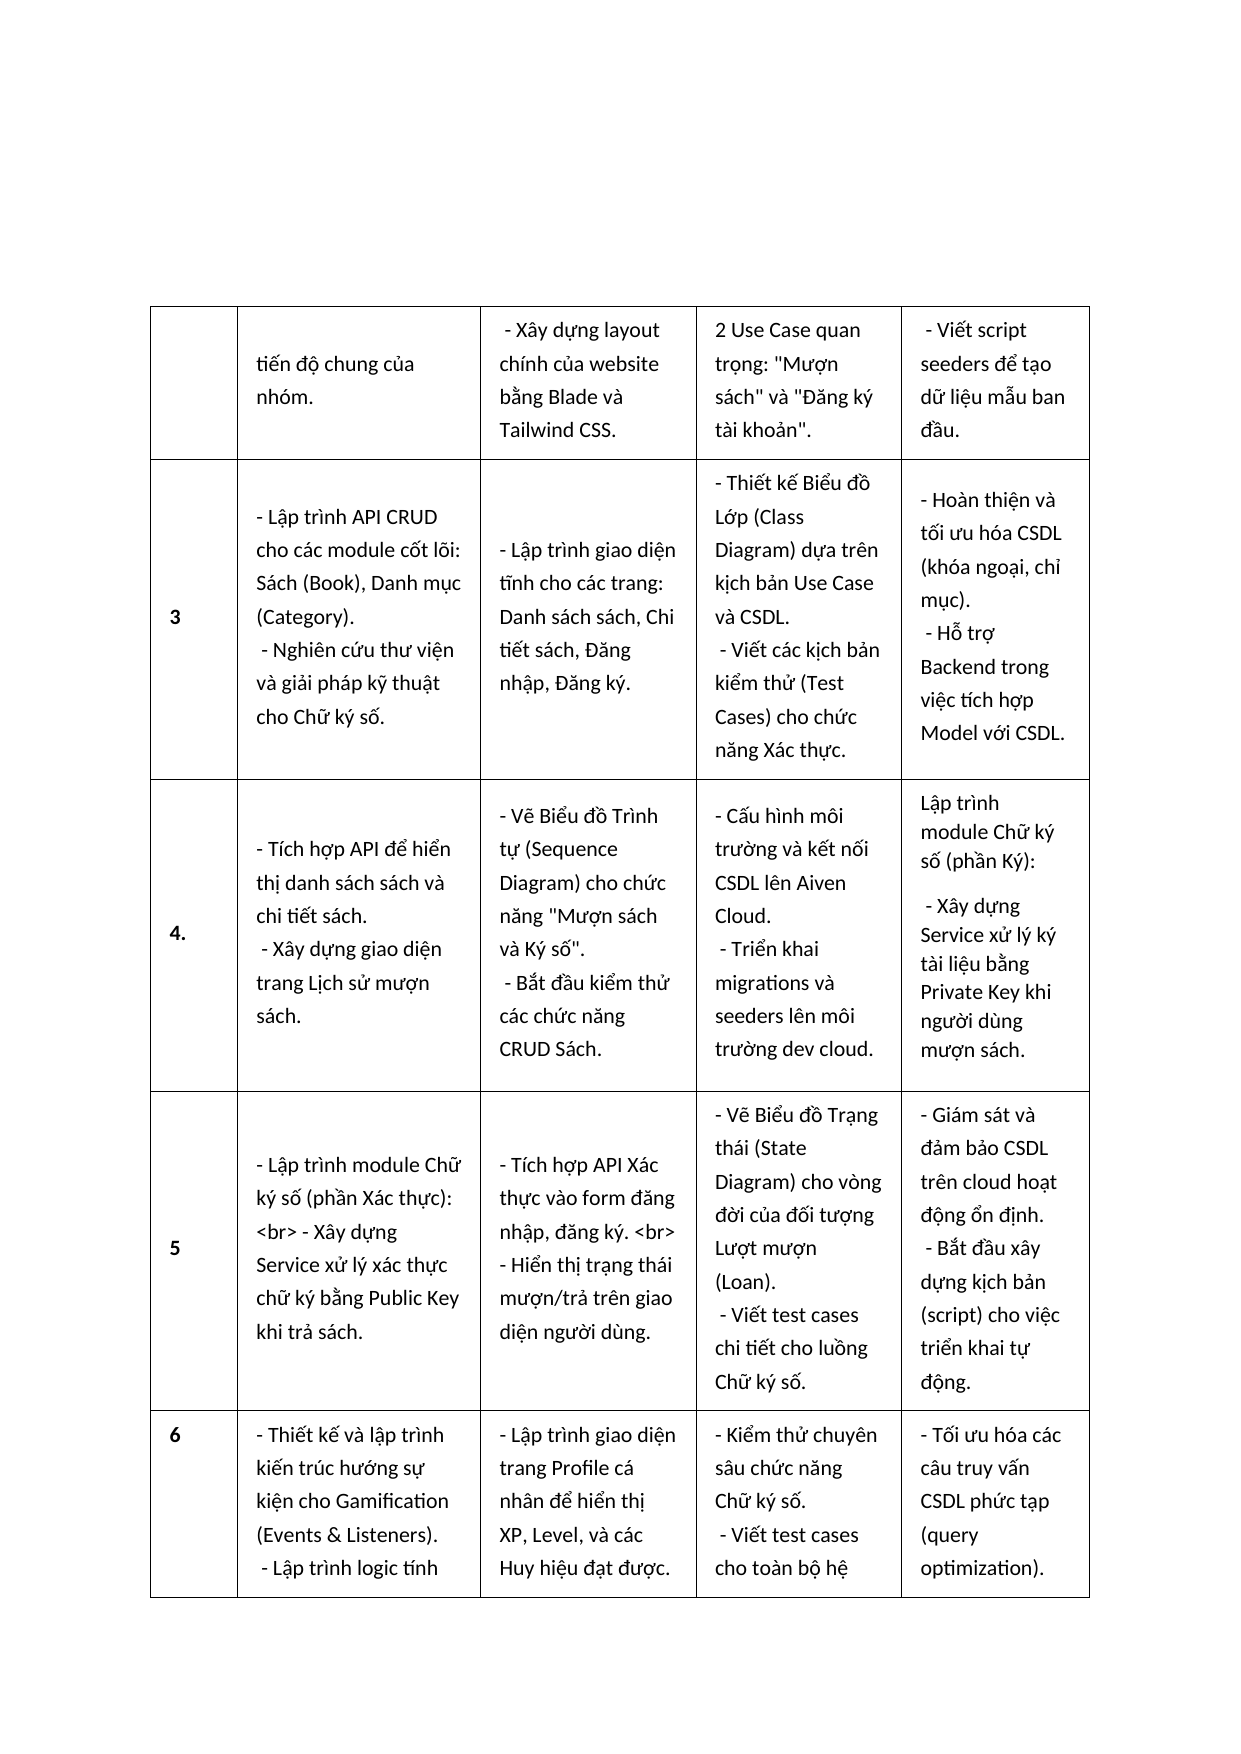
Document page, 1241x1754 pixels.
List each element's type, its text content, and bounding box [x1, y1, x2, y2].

table_cell - Cấu hình môi trường và kết nối CSDL lên Aiven Cloud. - Triển khai migrations và seeders lên môi trường dev cloud. [697, 780, 901, 1091]
table_cell - Vẽ Biểu đồ Trình tự (Sequence Diagram) cho chức năng "Mượn sách và Ký số". - Bắt đầu kiểm thử các chức năng CRUD Sách. [481, 780, 696, 1091]
table_cell - Lập trình API CRUD cho các module cốt lõi: Sách (Book), Danh mục (Category). - Nghiên cứu thư viện và giải pháp kỹ thuật cho Chữ ký số. [238, 460, 480, 779]
table_cell 2 [151, 307, 237, 459]
table_cell - Vẽ Biểu đồ Trạng thái (State Diagram) cho vòng đời của đối tượng Lượt mượn (Loan). - Viết test cases chi tiết cho luồng Chữ ký số. [697, 1092, 901, 1410]
table_cell 6 [151, 1411, 237, 1597]
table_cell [697, 1411, 901, 1597]
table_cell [238, 307, 480, 459]
table_cell 5 [151, 1092, 237, 1410]
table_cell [481, 307, 696, 459]
table_cell - Lập trình module Chữ ký số (phần Xác thực): <br> - Xây dựng Service xử lý xác thực chữ ký bằng Public Key khi trả sách. [238, 1092, 480, 1410]
table_cell - Giám sát và đảm bảo CSDL trên cloud hoạt động ổn định. - Bắt đầu xây dựng kịch bản (script) cho việc triển khai tự động. [902, 1092, 1089, 1410]
table_cell - Thiết kế Biểu đồ Lớp (Class Diagram) dựa trên kịch bản Use Case và CSDL. - Viết các kịch bản kiểm thử (Test Cases) cho chức năng Xác thực. [697, 460, 901, 779]
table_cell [902, 307, 1089, 459]
table_cell 3 [151, 460, 237, 779]
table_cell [481, 1411, 696, 1597]
table_cell - Hoàn thiện và tối ưu hóa CSDL (khóa ngoại, chỉ mục). - Hỗ trợ Backend trong việc tích hợp Model với CSDL. [902, 460, 1089, 779]
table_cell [238, 1411, 480, 1597]
table_cell - Lập trình giao diện tĩnh cho các trang: Danh sách sách, Chi tiết sách, Đăng nhập, Đăng ký. [481, 460, 696, 779]
table_cell 4. [151, 780, 237, 1091]
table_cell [902, 1411, 1089, 1597]
table_cell Lập trình module Chữ ký số (phần Ký): - Xây dựng Service xử lý ký tài liệu bằng Private Key khi người dùng mượn sách. [902, 780, 1089, 1091]
table_cell - Tích hợp API Xác thực vào form đăng nhập, đăng ký. <br> - Hiển thị trạng thái mượn/trả trên giao diện người dùng. [481, 1092, 696, 1410]
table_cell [697, 307, 901, 459]
table_cell - Tích hợp API để hiển thị danh sách sách và chi tiết sách. - Xây dựng giao diện trang Lịch sử mượn sách. [238, 780, 480, 1091]
